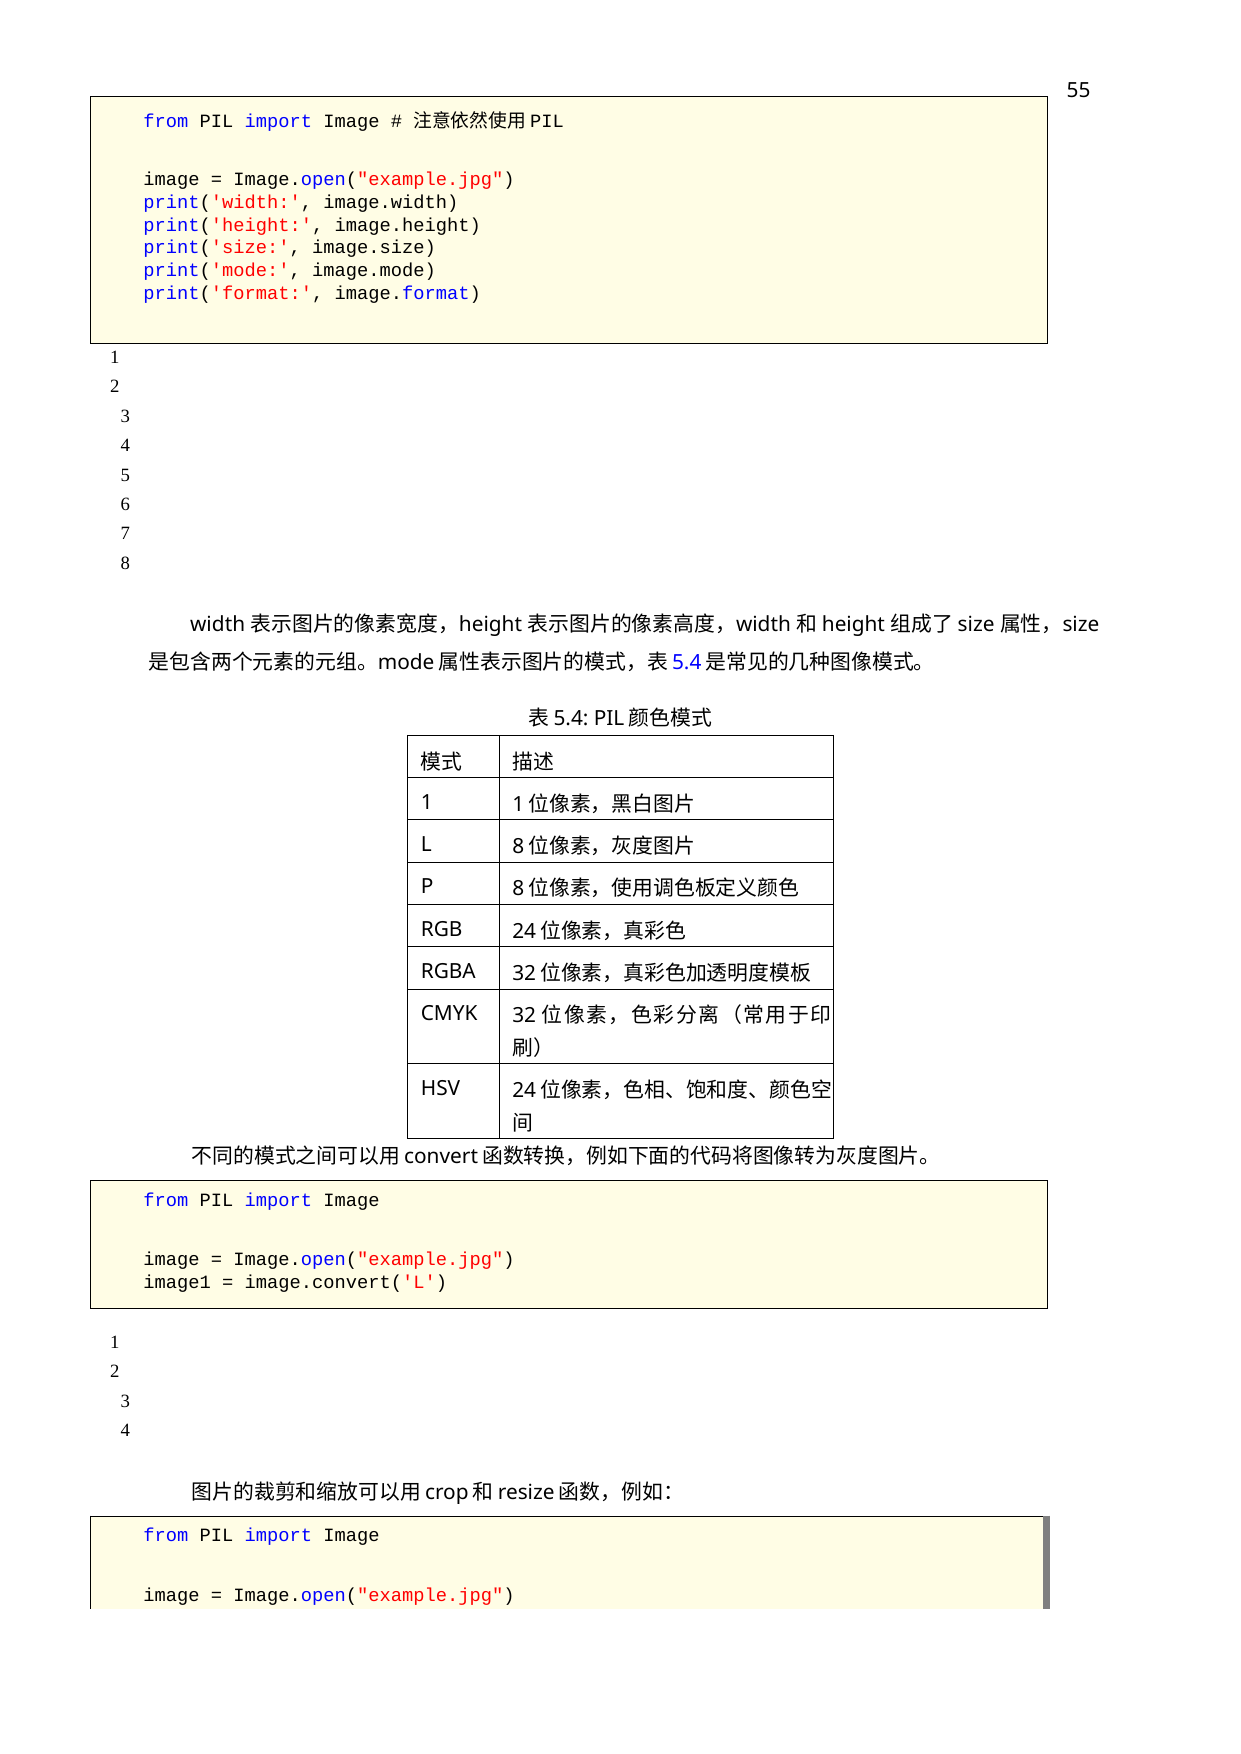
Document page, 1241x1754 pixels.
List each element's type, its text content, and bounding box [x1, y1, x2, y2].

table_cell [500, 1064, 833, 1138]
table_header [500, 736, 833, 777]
text 7 [120, 522, 402, 544]
text 4 [120, 434, 402, 456]
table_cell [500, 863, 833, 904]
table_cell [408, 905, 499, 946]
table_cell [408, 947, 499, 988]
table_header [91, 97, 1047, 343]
text 2 [110, 375, 402, 397]
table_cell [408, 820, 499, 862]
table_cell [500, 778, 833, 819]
text 4 [120, 1419, 402, 1441]
text width 表示图片的像素宽度，height 表示图片的像素高度，width 和 height 组成了 size 属性，size 是包含两个元素的元组。mode属性表示图片的模式，表5.4是常见的几种图像模式。 [148, 607, 1105, 675]
text 1 [110, 1309, 402, 1352]
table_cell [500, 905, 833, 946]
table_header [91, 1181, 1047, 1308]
text 图片的裁剪和缩放可以用crop和resize函数，例如： [191, 1475, 1105, 1505]
text 8 [120, 552, 402, 573]
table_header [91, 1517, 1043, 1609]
text 表5.4: PIL颜色模式 [135, 701, 1105, 731]
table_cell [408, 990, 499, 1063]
text 6 [120, 493, 402, 514]
text 1 [110, 344, 402, 368]
text 3 [120, 1389, 402, 1411]
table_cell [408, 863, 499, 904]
text 2 [110, 1360, 402, 1382]
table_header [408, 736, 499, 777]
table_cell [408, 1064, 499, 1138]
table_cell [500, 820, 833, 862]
text 3 [120, 405, 402, 426]
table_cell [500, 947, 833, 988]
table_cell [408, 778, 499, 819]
text 5 [120, 463, 402, 485]
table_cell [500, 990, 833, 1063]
text 不同的模式之间可以用convert函数转换，例如下面的代码将图像转为灰度图片。 [191, 1139, 1105, 1169]
